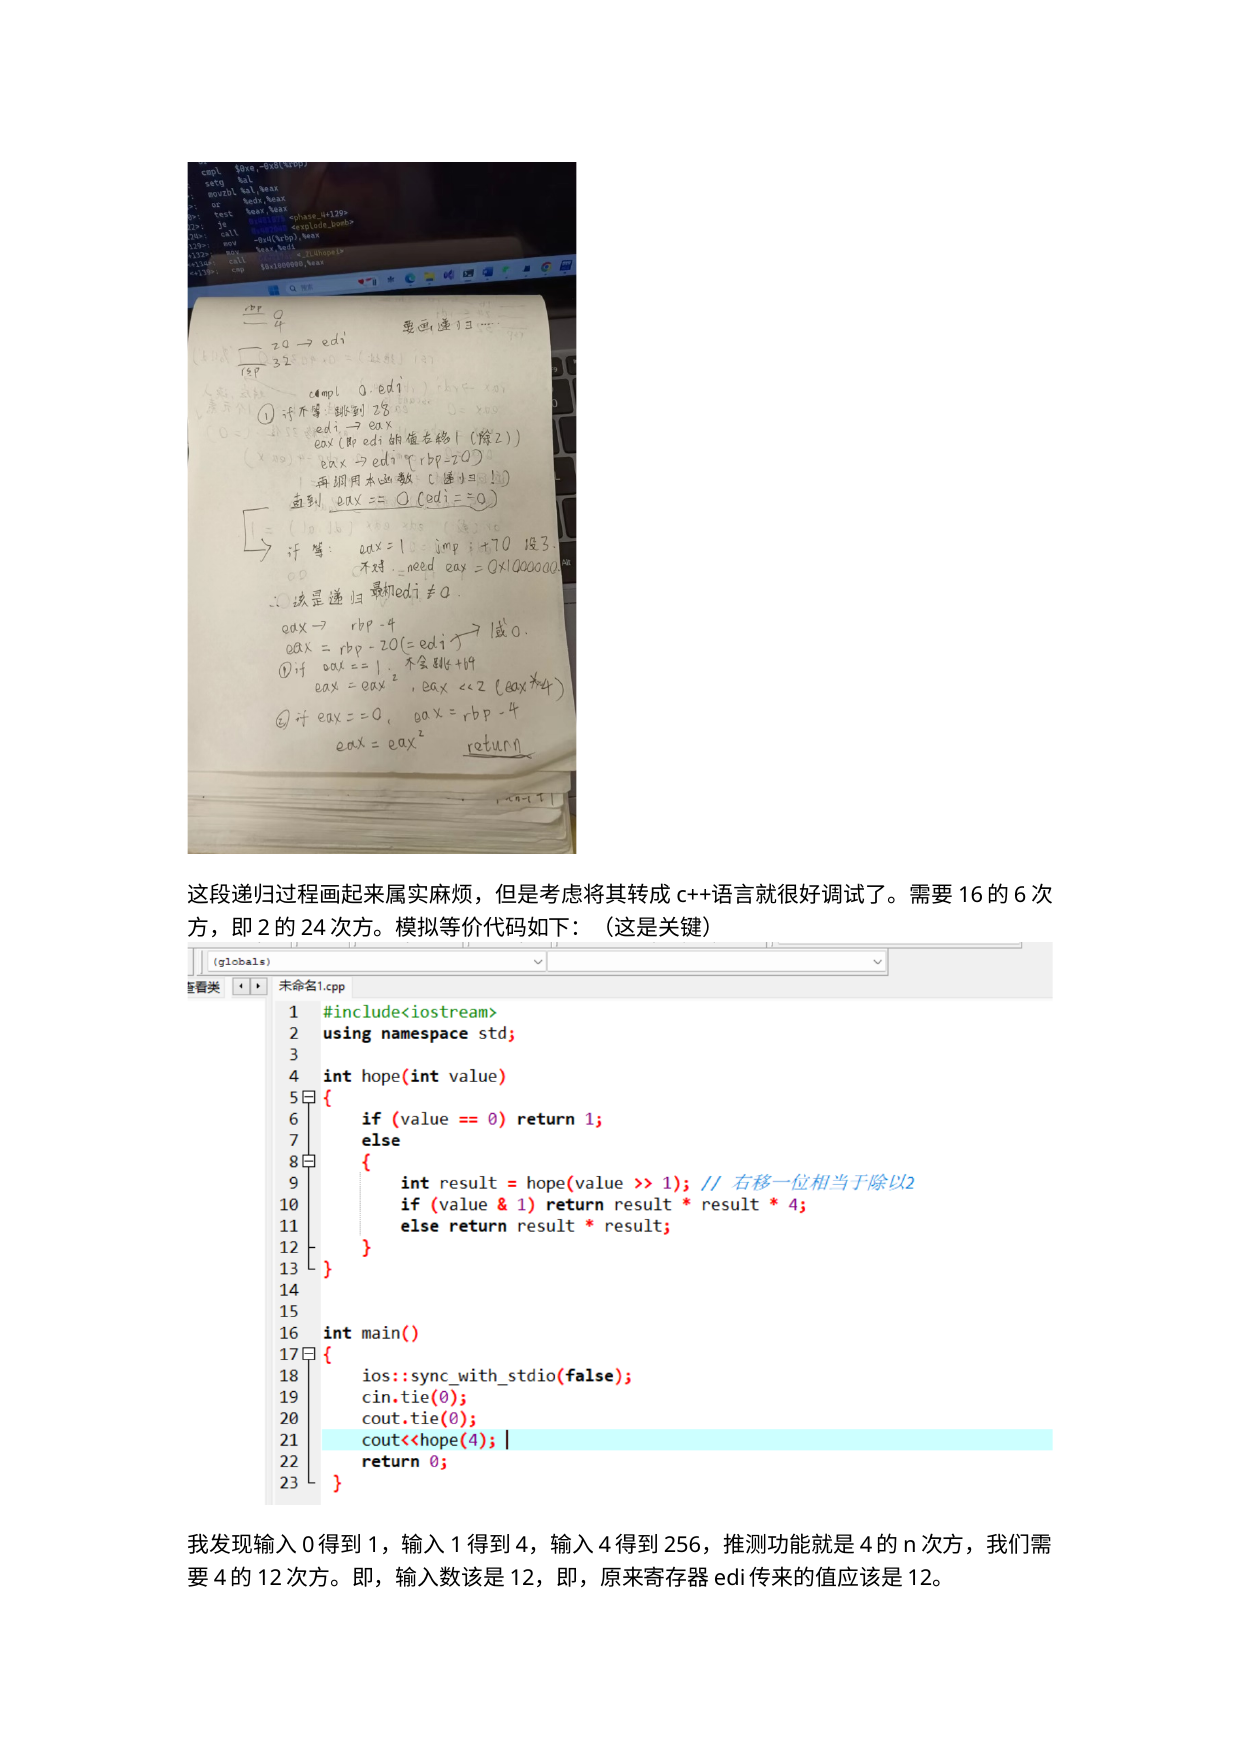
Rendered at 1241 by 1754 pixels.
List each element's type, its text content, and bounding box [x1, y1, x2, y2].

picture [187, 942, 1053, 1505]
text 这段递归过程画起来属实麻烦，但是考虑将其转成c++语言就很好调试了。需要16的6次方，即2的24次方。模拟等价代码如下：（这是关键） [187, 877, 1053, 942]
picture [187, 162, 577, 854]
text 我发现输入0得到1，输入1得到4，输入4得到256，推测功能就是4的n次方，我们需要4的12次方。即，输入数该是12，即，原来寄存器edi传来的值应该是12。 [187, 1527, 1053, 1592]
